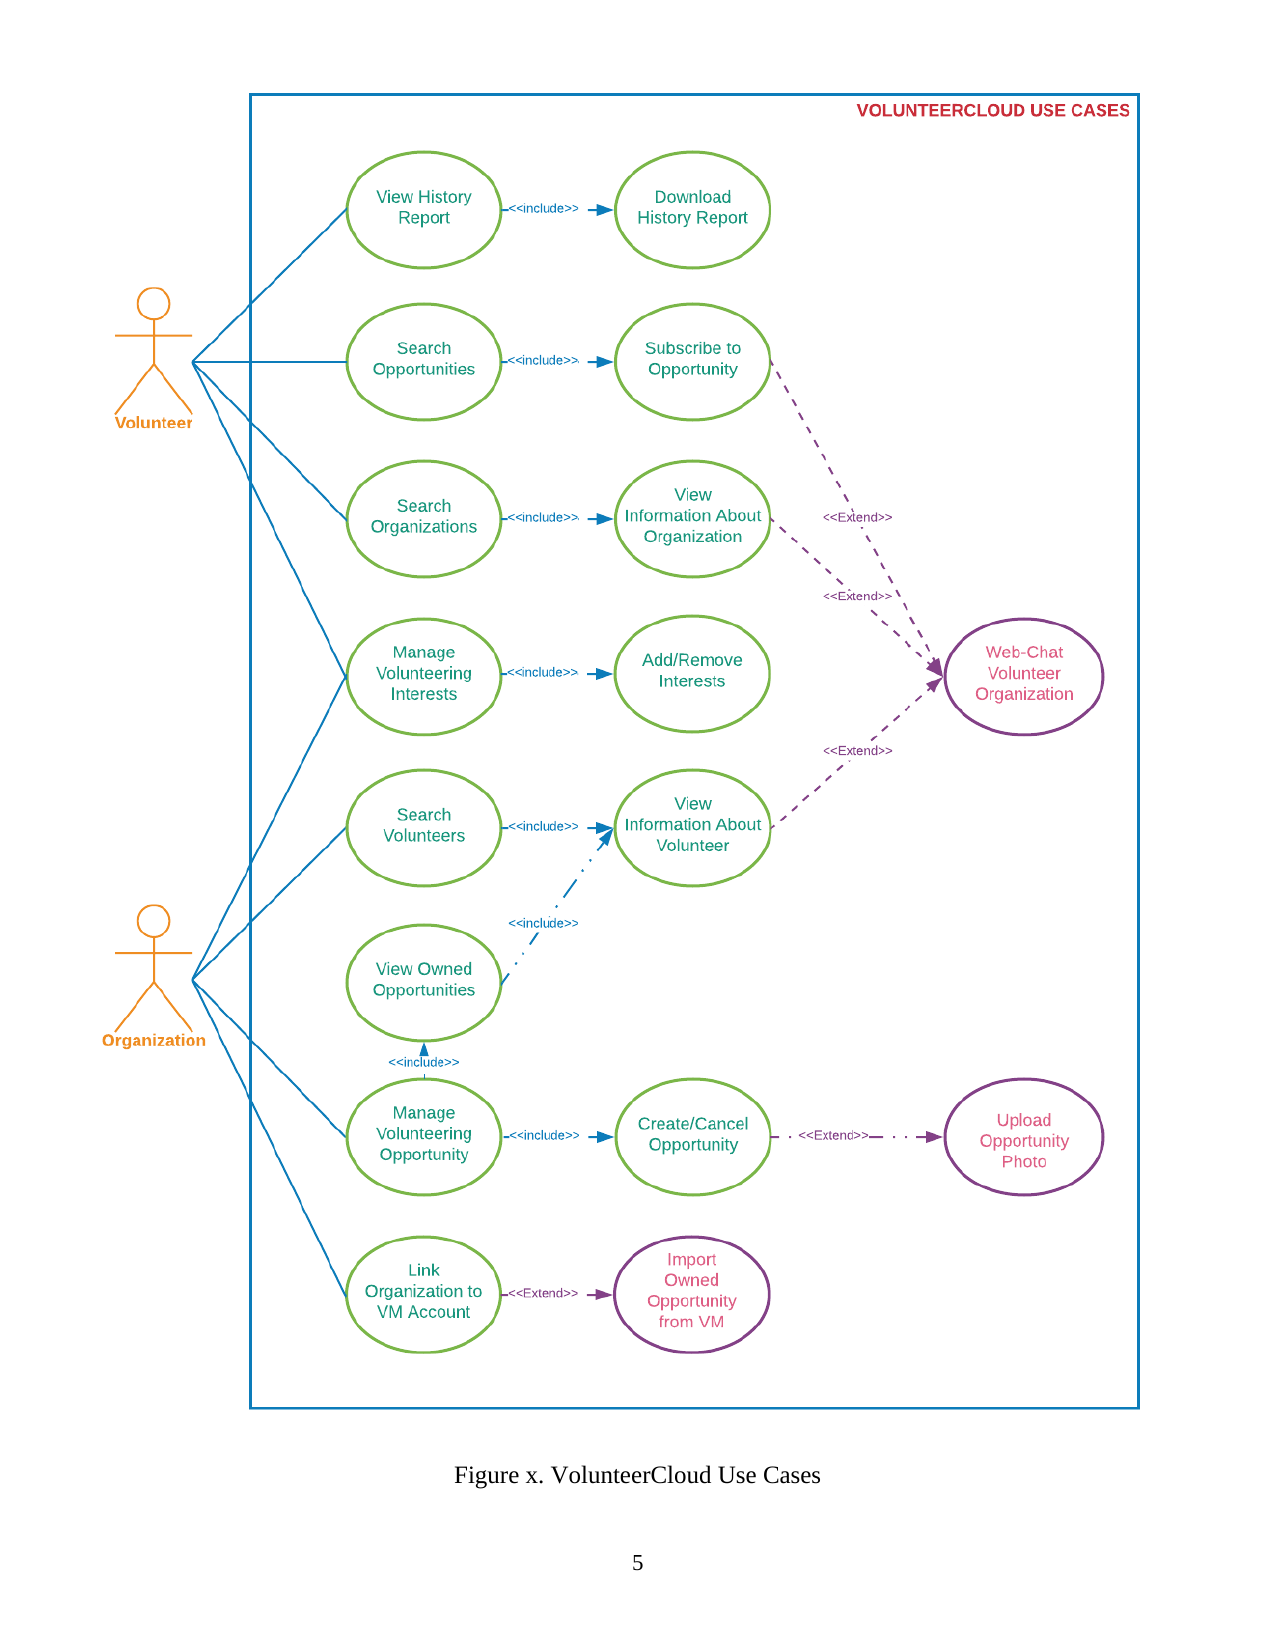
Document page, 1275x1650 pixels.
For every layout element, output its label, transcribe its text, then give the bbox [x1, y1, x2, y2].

picture [26, 74, 1211, 1432]
text Figure x. VolunteerCloud Use Cases [150, 1460, 1125, 1489]
